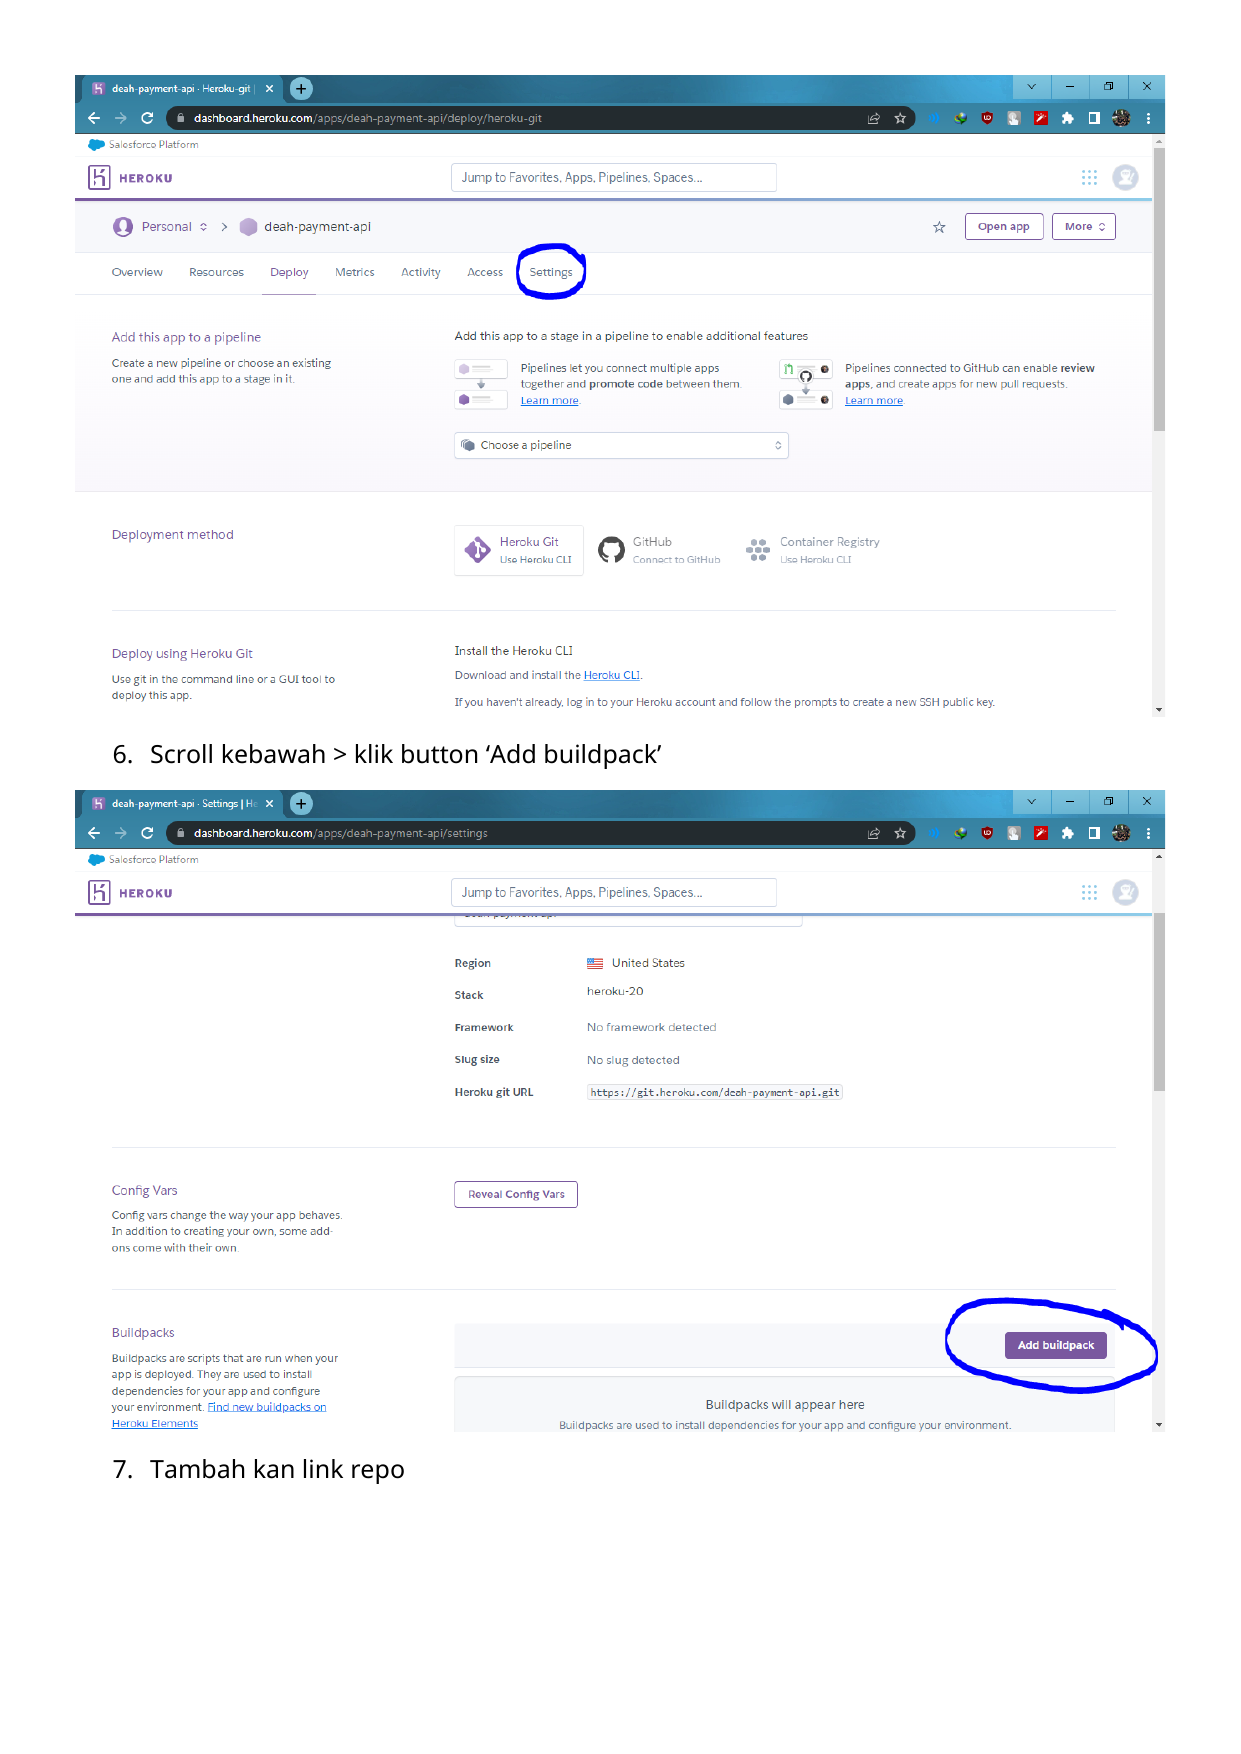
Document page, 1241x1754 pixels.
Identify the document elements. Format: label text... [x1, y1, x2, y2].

list Tambah kan link repo [112, 1451, 1165, 1485]
picture [75, 75, 1166, 717]
picture [75, 790, 1166, 1432]
list Scroll kebawah > klik button ‘Add buildpack’ [112, 736, 1165, 771]
